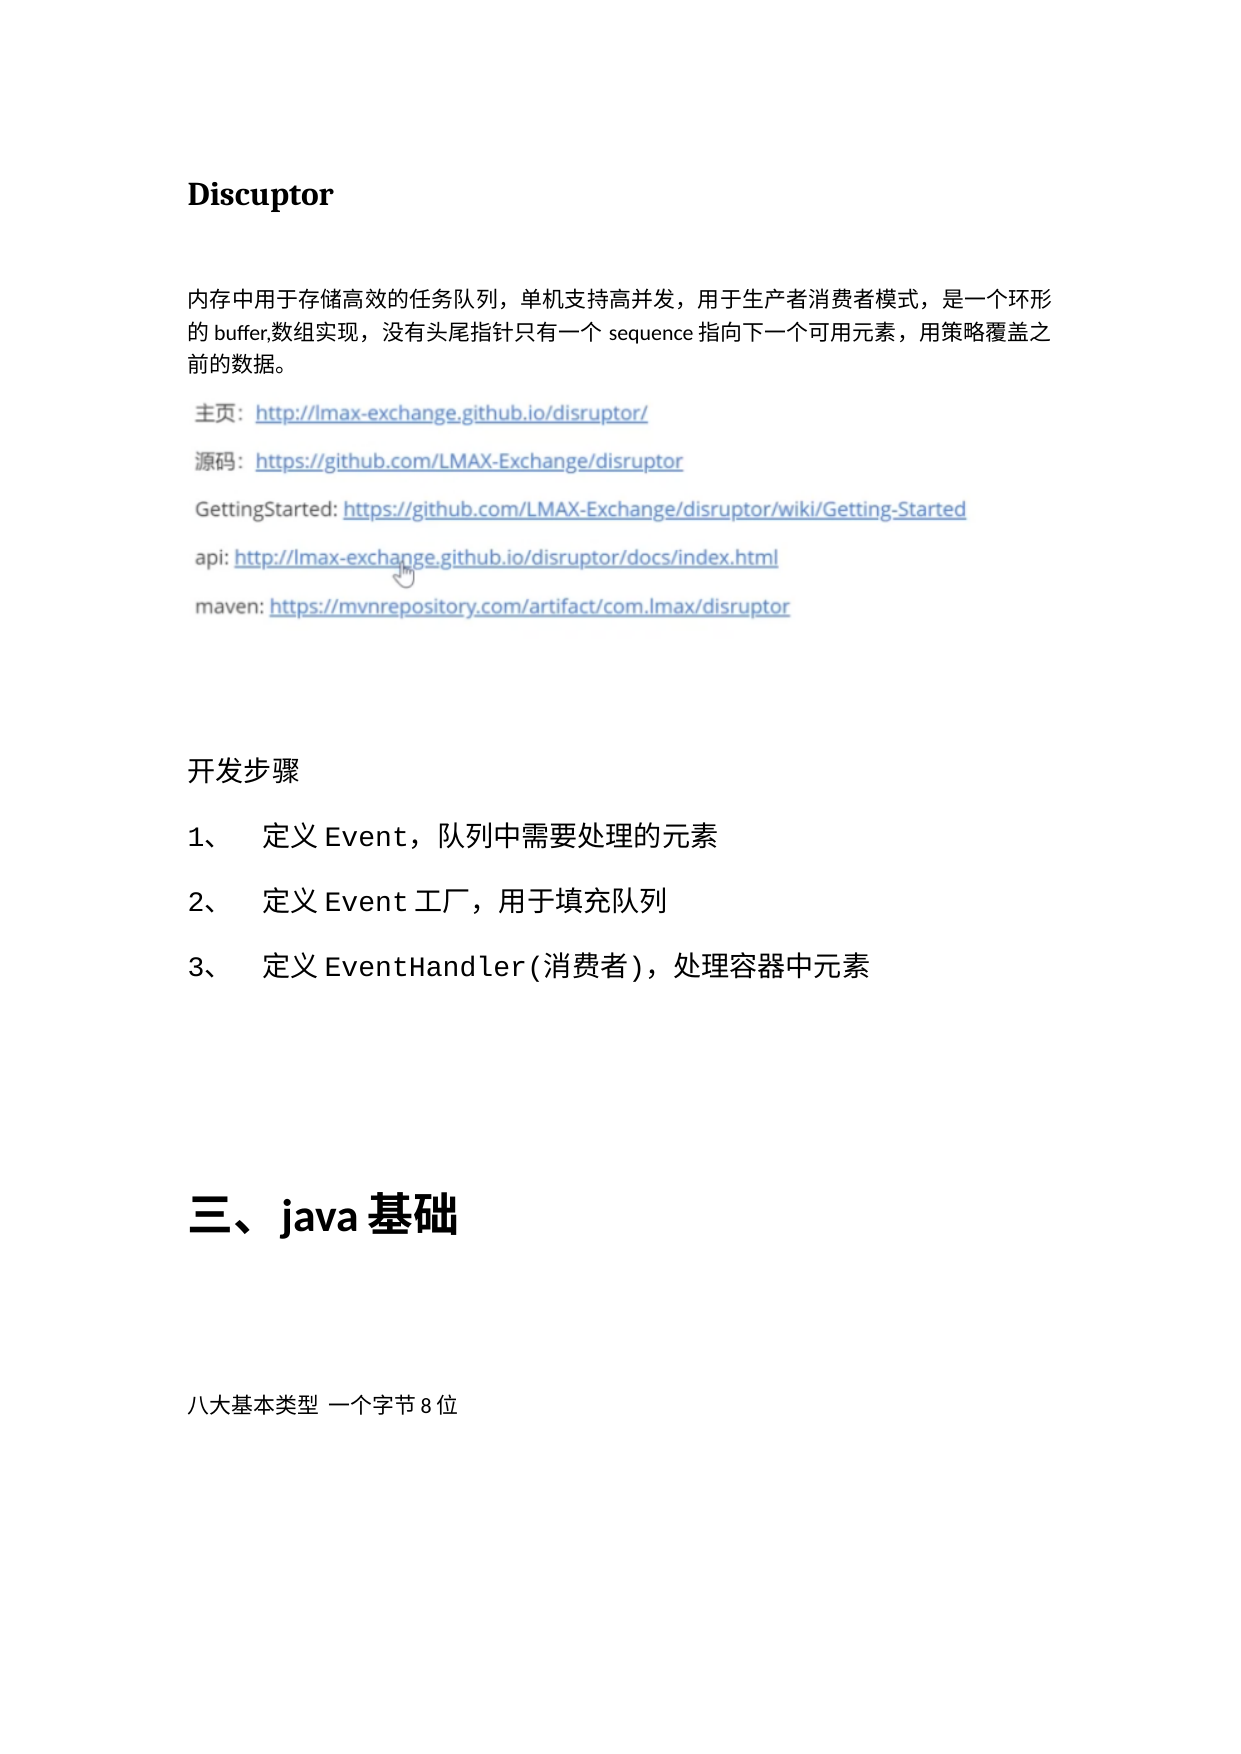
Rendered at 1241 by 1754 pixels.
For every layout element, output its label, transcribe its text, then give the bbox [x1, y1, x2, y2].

text 八大基本类型 一个字节8位 [187, 1388, 1053, 1420]
text 开发步骤 [187, 737, 1053, 802]
picture [187, 379, 1053, 642]
subtitle java基础 [187, 1162, 1053, 1260]
list 定义EventHandler(消费者)，处理容器中元素 [187, 932, 1053, 997]
list 定义Event，队列中需要处理的元素 [187, 802, 1053, 867]
text 内存中用于存储高效的任务队列，单机支持高并发，用于生产者消费者模式，是一个环形的buffer,数组实现，没有头尾指针只有一个sequence指向下一个可用元素，用策略覆盖之前的数据。 [187, 282, 1053, 379]
subtitle Discuptor [187, 162, 1053, 227]
list 定义Event工厂，用于填充队列 [187, 867, 1053, 932]
